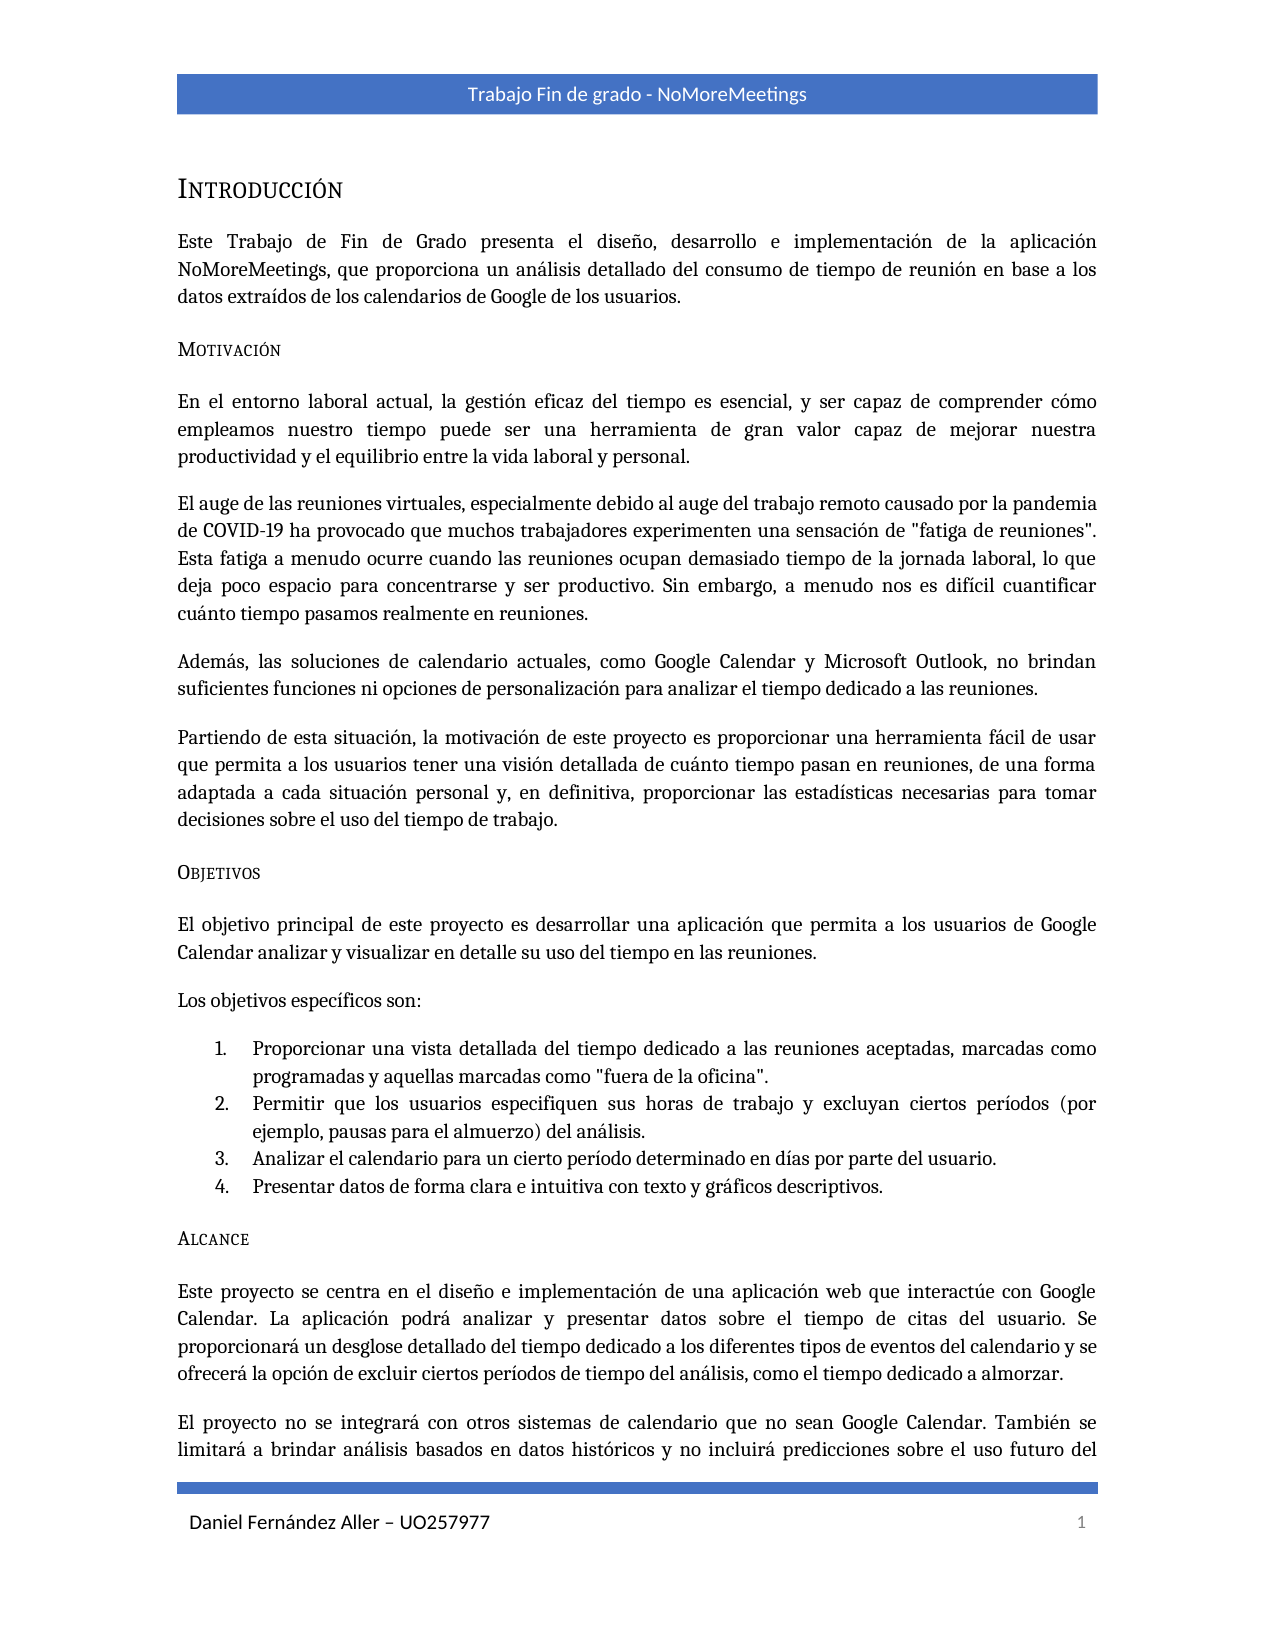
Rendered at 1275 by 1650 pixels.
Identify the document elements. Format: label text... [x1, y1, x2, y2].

text Motivación [177, 337, 1098, 361]
text El objetivo principal de este proyecto es desarrollar una aplicación que permita a los usuarios de Google Calendar analizar y visualizar en detalle su uso del tiempo en las reuniones. [177, 913, 1098, 964]
text Partiendo de esta situación, la motivación de este proyecto es proporcionar una herramienta fácil de usar que permita a los usuarios tener una visión detallada de cuánto tiempo pasan en reuniones, de una forma adaptada a cada situación personal y, en definitiva, proporcionar las estadísticas necesarias para tomar decisiones sobre el uso del tiempo de trabajo. [177, 725, 1098, 832]
text Además, las soluciones de calendario actuales, como Google Calendar y Microsoft Outlook, no brindan suficientes funciones ni opciones de personalización para analizar el tiempo dedicado a las reuniones. [177, 649, 1098, 701]
text Alcance [177, 1227, 1098, 1251]
text Los objetivos específicos son: [177, 989, 1098, 1013]
list Analizar el calendario para un cierto período determinado en días por parte del usuario. [215, 1147, 1098, 1171]
text En el entorno laboral actual, la gestión eficaz del tiempo es esencial, y ser capaz de comprender cómo empleamos nuestro tiempo puede ser una herramienta de gran valor capaz de mejorar nuestra productividad y el equilibrio entre la vida laboral y personal. [177, 390, 1098, 469]
text Introducción [177, 173, 1098, 206]
text Objetivos [177, 860, 1098, 884]
list Permitir que los usuarios especifiquen sus horas de trabajo y excluyan ciertos períodos (por ejemplo, pausas para el almuerzo) del análisis. [215, 1092, 1098, 1143]
list Presentar datos de forma clara e intuitiva con texto y gráficos descriptivos. [215, 1174, 1098, 1198]
text El auge de las reuniones virtuales, especialmente debido al auge del trabajo remoto causado por la pandemia de COVID-19 ha provocado que muchos trabajadores experimenten una sensación de "fatiga de reuniones". Esta fatiga a menudo ocurre cuando las reuniones ocupan demasiado tiempo de la jornada laboral, lo que deja poco espacio para concentrarse y ser productivo. Sin embargo, a menudo nos es difícil cuantificar cuánto tiempo pasamos realmente en reuniones. [177, 491, 1098, 625]
text Este proyecto se centra en el diseño e implementación de una aplicación web que interactúe con Google Calendar. La aplicación podrá analizar y presentar datos sobre el tiempo de citas del usuario. Se proporcionará un desglose detallado del tiempo dedicado a los diferentes tipos de eventos del calendario y se ofrecerá la opción de excluir ciertos períodos de tiempo del análisis, como el tiempo dedicado a almorzar. [177, 1279, 1098, 1386]
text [177, 1410, 1098, 1462]
text Este Trabajo de Fin de Grado presenta el diseño, desarrollo e implementación de la aplicación NoMoreMeetings, que proporciona un análisis detallado del consumo de tiempo de reunión en base a los datos extraídos de los calendarios de Google de los usuarios. [177, 230, 1098, 309]
list Proporcionar una vista detallada del tiempo dedicado a las reuniones aceptadas, marcadas como programadas y aquellas marcadas como "fuera de la oficina". [215, 1037, 1098, 1088]
